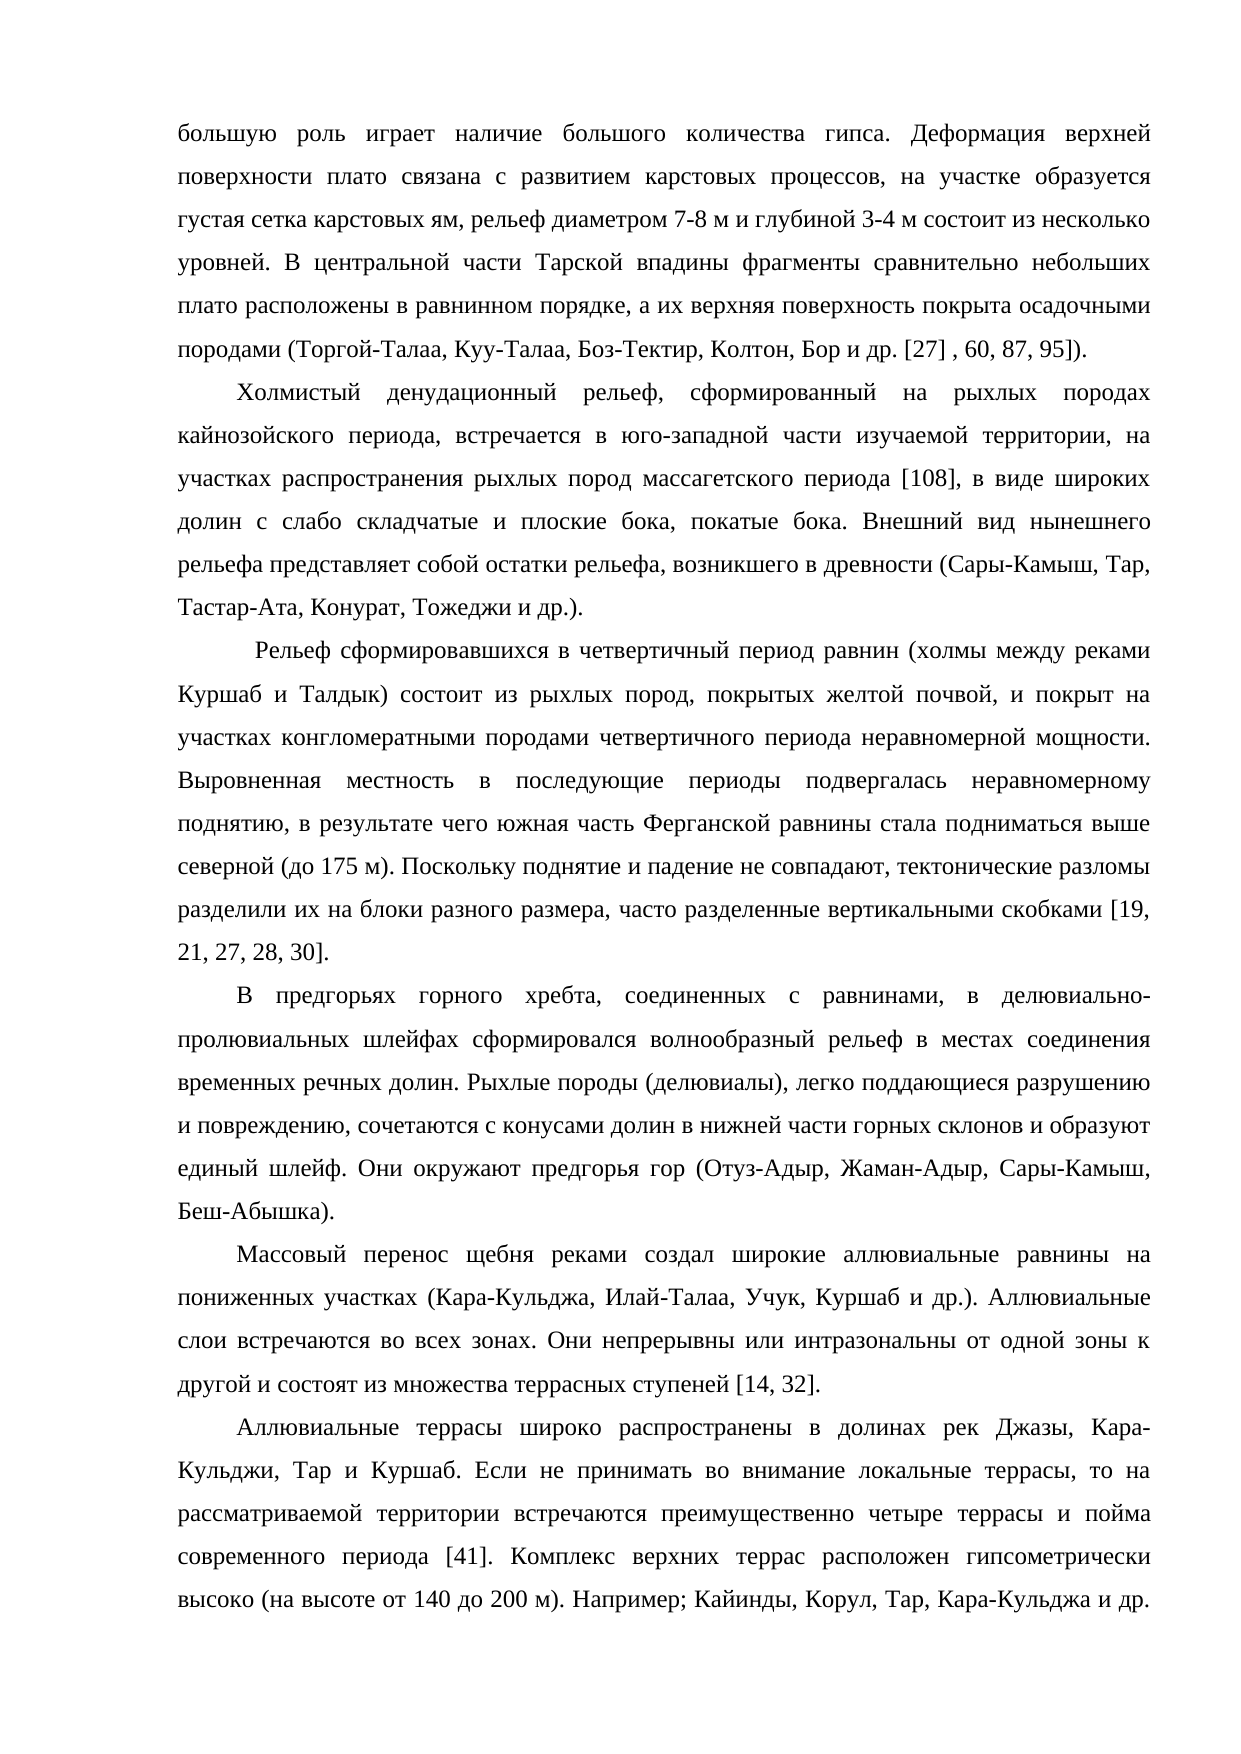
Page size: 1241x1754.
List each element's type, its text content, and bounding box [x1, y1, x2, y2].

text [177, 1412, 1152, 1613]
text Рельеф сформировавшихся в четвертичный период равнин (холмы между реками Куршаб и Талдык) состоит из рыхлых пород, покрытых желтой почвой, и покрыт на участках конгломератными породами четвертичного периода неравномерной мощности. Выровненная местность в последующие периоды подвергалась неравномерному поднятию, в результате чего южная часть Ферганской равнины стала подниматься выше северной (до 175 м). Поскольку поднятие и падение не совпадают, тектонические разломы разделили их на блоки разного размера, часто разделенные вертикальными скобками [19, 21, 27, 28, 30]. [177, 636, 1152, 966]
text Массовый перенос щебня реками создал широкие аллювиальные равнины на пониженных участках (Кара-Кульджа, Илай-Талаа, Учук, Куршаб и др.). Аллювиальные слои встречаются во всех зонах. Они непрерывны или интразональны от одной зоны к другой и состоят из множества террасных ступеней [14, 32]. [177, 1239, 1152, 1397]
text В предгорьях горного хребта, соединенных с равнинами, в делювиально-пролювиальных шлейфах сформировался волнообразный рельеф в местах соединения временных речных долин. Рыхлые породы (делювиалы), легко поддающиеся разрушению и повреждению, сочетаются с конусами долин в нижней части горных склонов и образуют единый шлейф. Они окружают предгорья гор (Отуз-Адыр, Жаман-Адыр, Сары-Камыш, Беш-Абышка). [177, 981, 1152, 1225]
text Холмистый денудационный рельеф, сформированный на рыхлых породах кайнозойского периода, встречается в юго-западной части изучаемой территории, на участках распространения рыхлых пород массагетского периода [108], в виде широких долин с слабо складчатые и плоские бока, покатые бока. Внешний вид нынешнего рельефа представляет собой остатки рельефа, возникшего в древности (Сары-Камыш, Тар, Тастар-Ата, Конурат, Тожеджи и др.). [177, 377, 1152, 621]
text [177, 118, 1152, 362]
